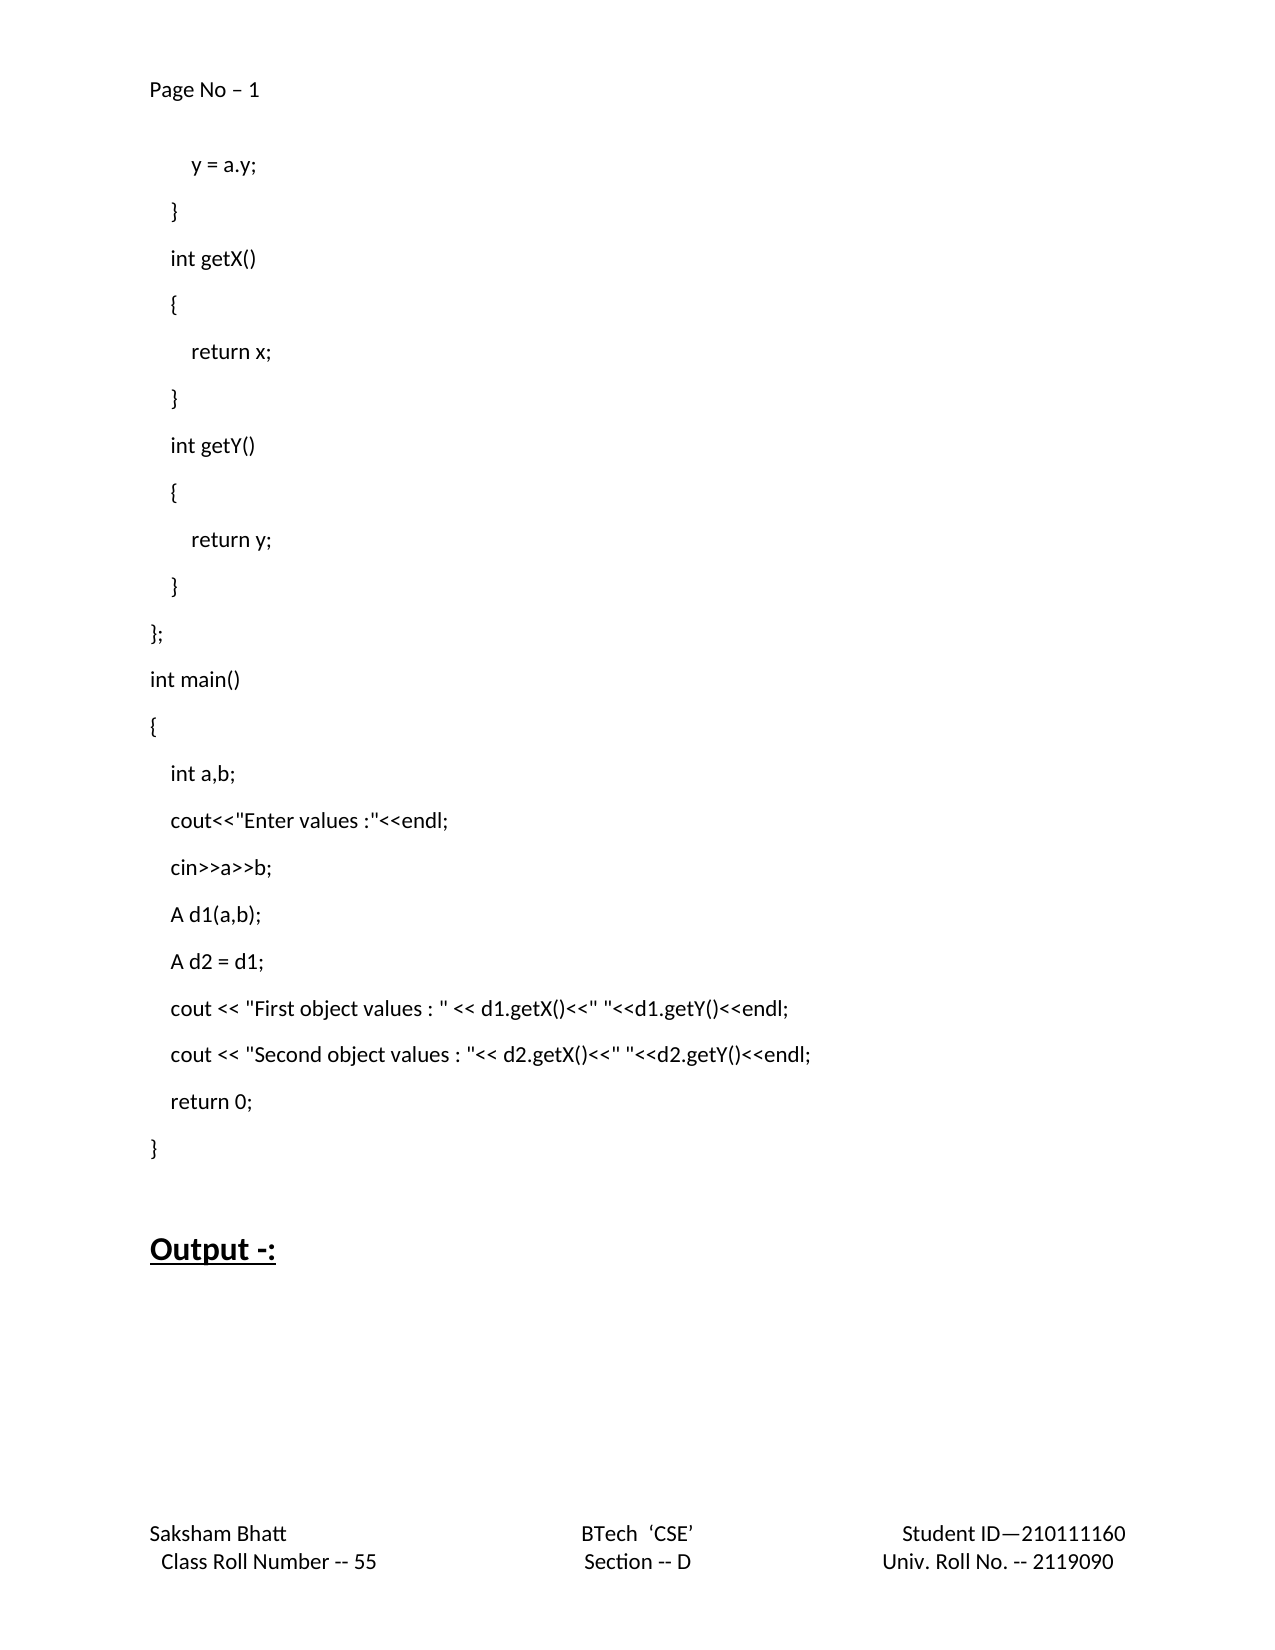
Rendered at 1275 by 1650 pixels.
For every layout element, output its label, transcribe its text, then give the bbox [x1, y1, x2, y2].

text Output -: [150, 1228, 1125, 1269]
text y = a.y; [150, 150, 1125, 178]
text cin>>a>>b; [150, 853, 1125, 881]
text int a,b; [150, 759, 1125, 787]
text }; [150, 619, 1125, 647]
text cout<<"Enter values :"<<endl; [150, 806, 1125, 834]
text } [150, 384, 1125, 412]
text int main() [150, 666, 1125, 694]
text cout << "First object values : " << d1.getX()<<" "<<d1.getY()<<endl; [150, 994, 1125, 1022]
text return x; [150, 337, 1125, 366]
text } [150, 197, 1125, 225]
text return 0; [150, 1087, 1125, 1116]
text { [150, 291, 1125, 319]
text int getX() [150, 244, 1125, 272]
text { [150, 478, 1125, 506]
text A d2 = d1; [150, 947, 1125, 975]
text { [150, 712, 1125, 741]
text return y; [150, 525, 1125, 553]
text int getY() [150, 431, 1125, 459]
text } [150, 572, 1125, 600]
text A d1(a,b); [150, 900, 1125, 928]
text cout << "Second object values : "<< d2.getX()<<" "<<d2.getY()<<endl; [150, 1041, 1125, 1069]
text } [150, 1134, 1125, 1162]
